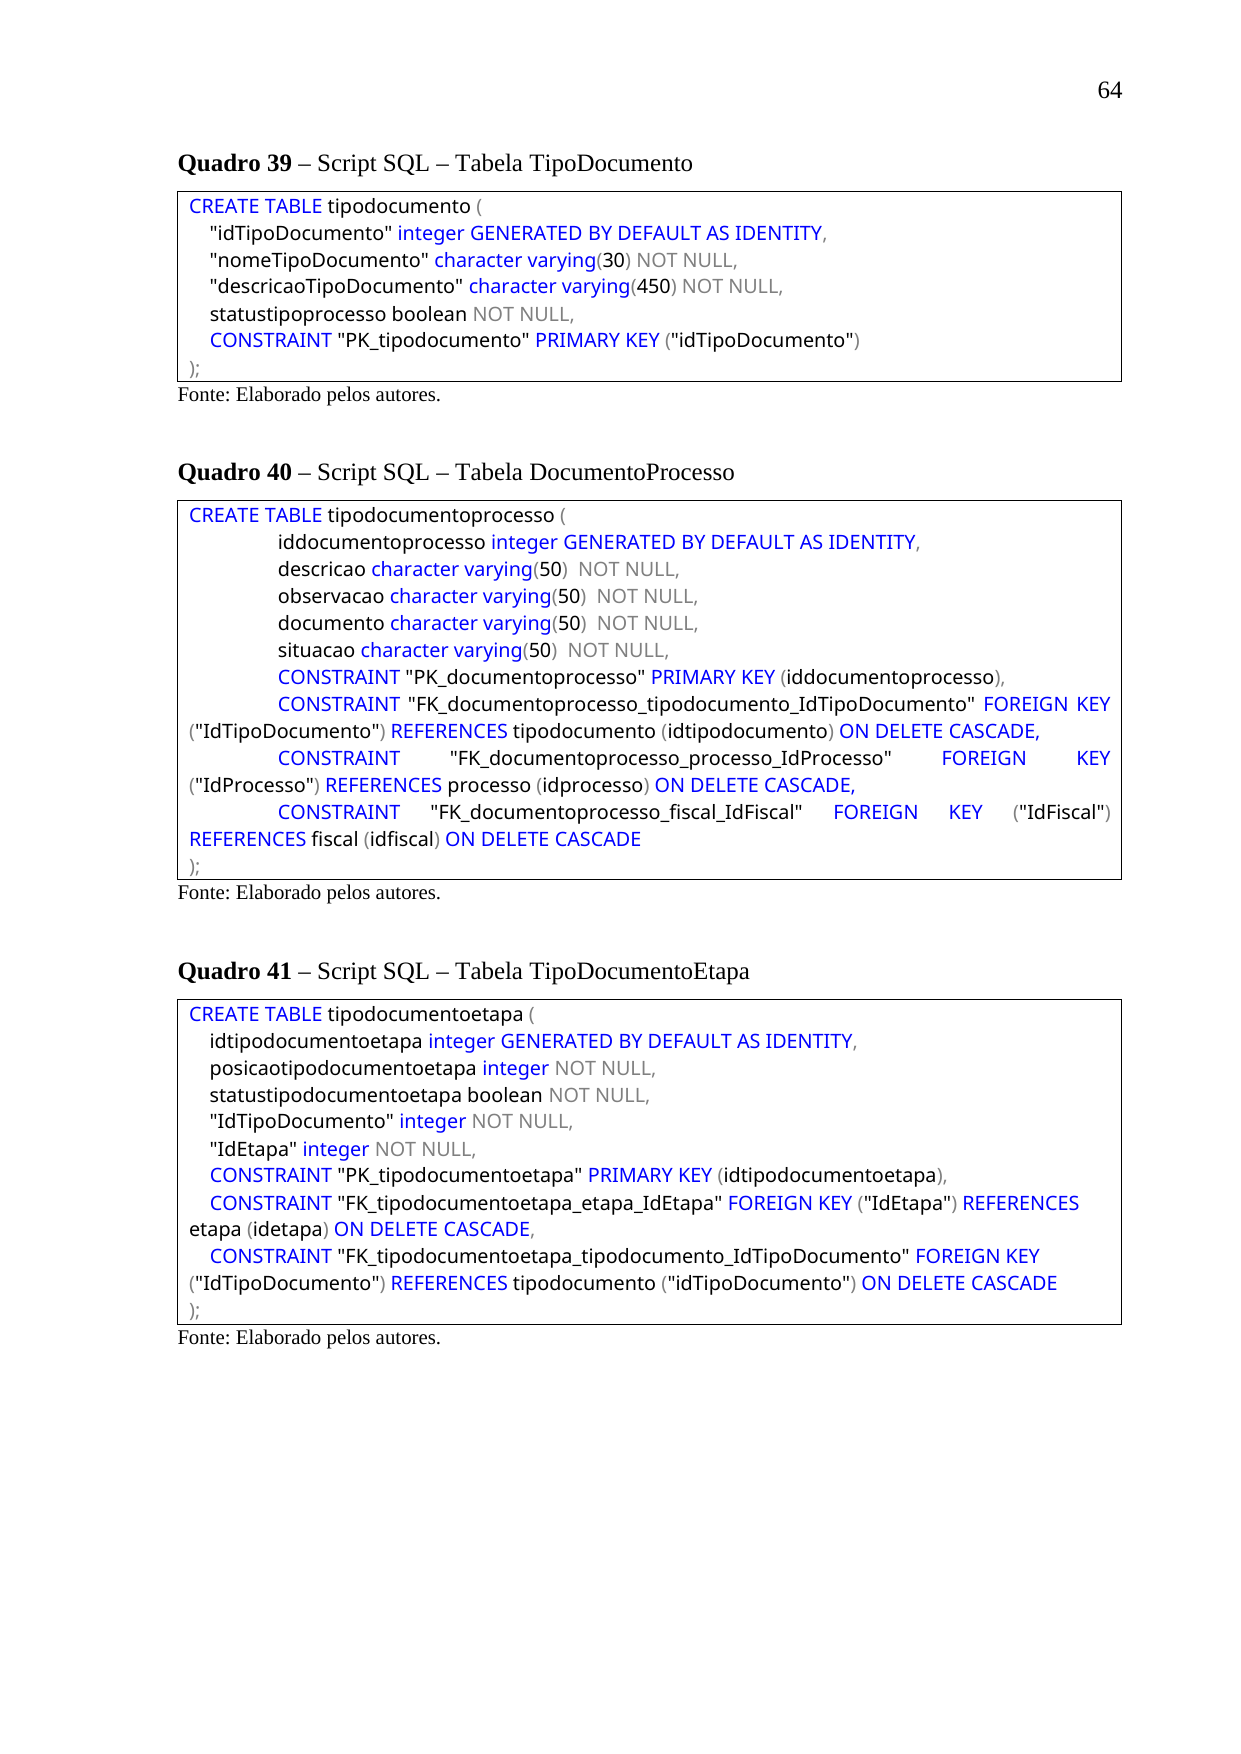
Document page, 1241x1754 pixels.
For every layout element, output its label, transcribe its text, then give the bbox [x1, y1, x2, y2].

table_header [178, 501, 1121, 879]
text Fonte: Elaborado pelos autores. [177, 880, 1122, 904]
text Fonte: Elaborado pelos autores. [177, 1325, 1122, 1349]
text Fonte: Elaborado pelos autores. [177, 382, 1122, 406]
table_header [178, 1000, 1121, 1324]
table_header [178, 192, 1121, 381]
